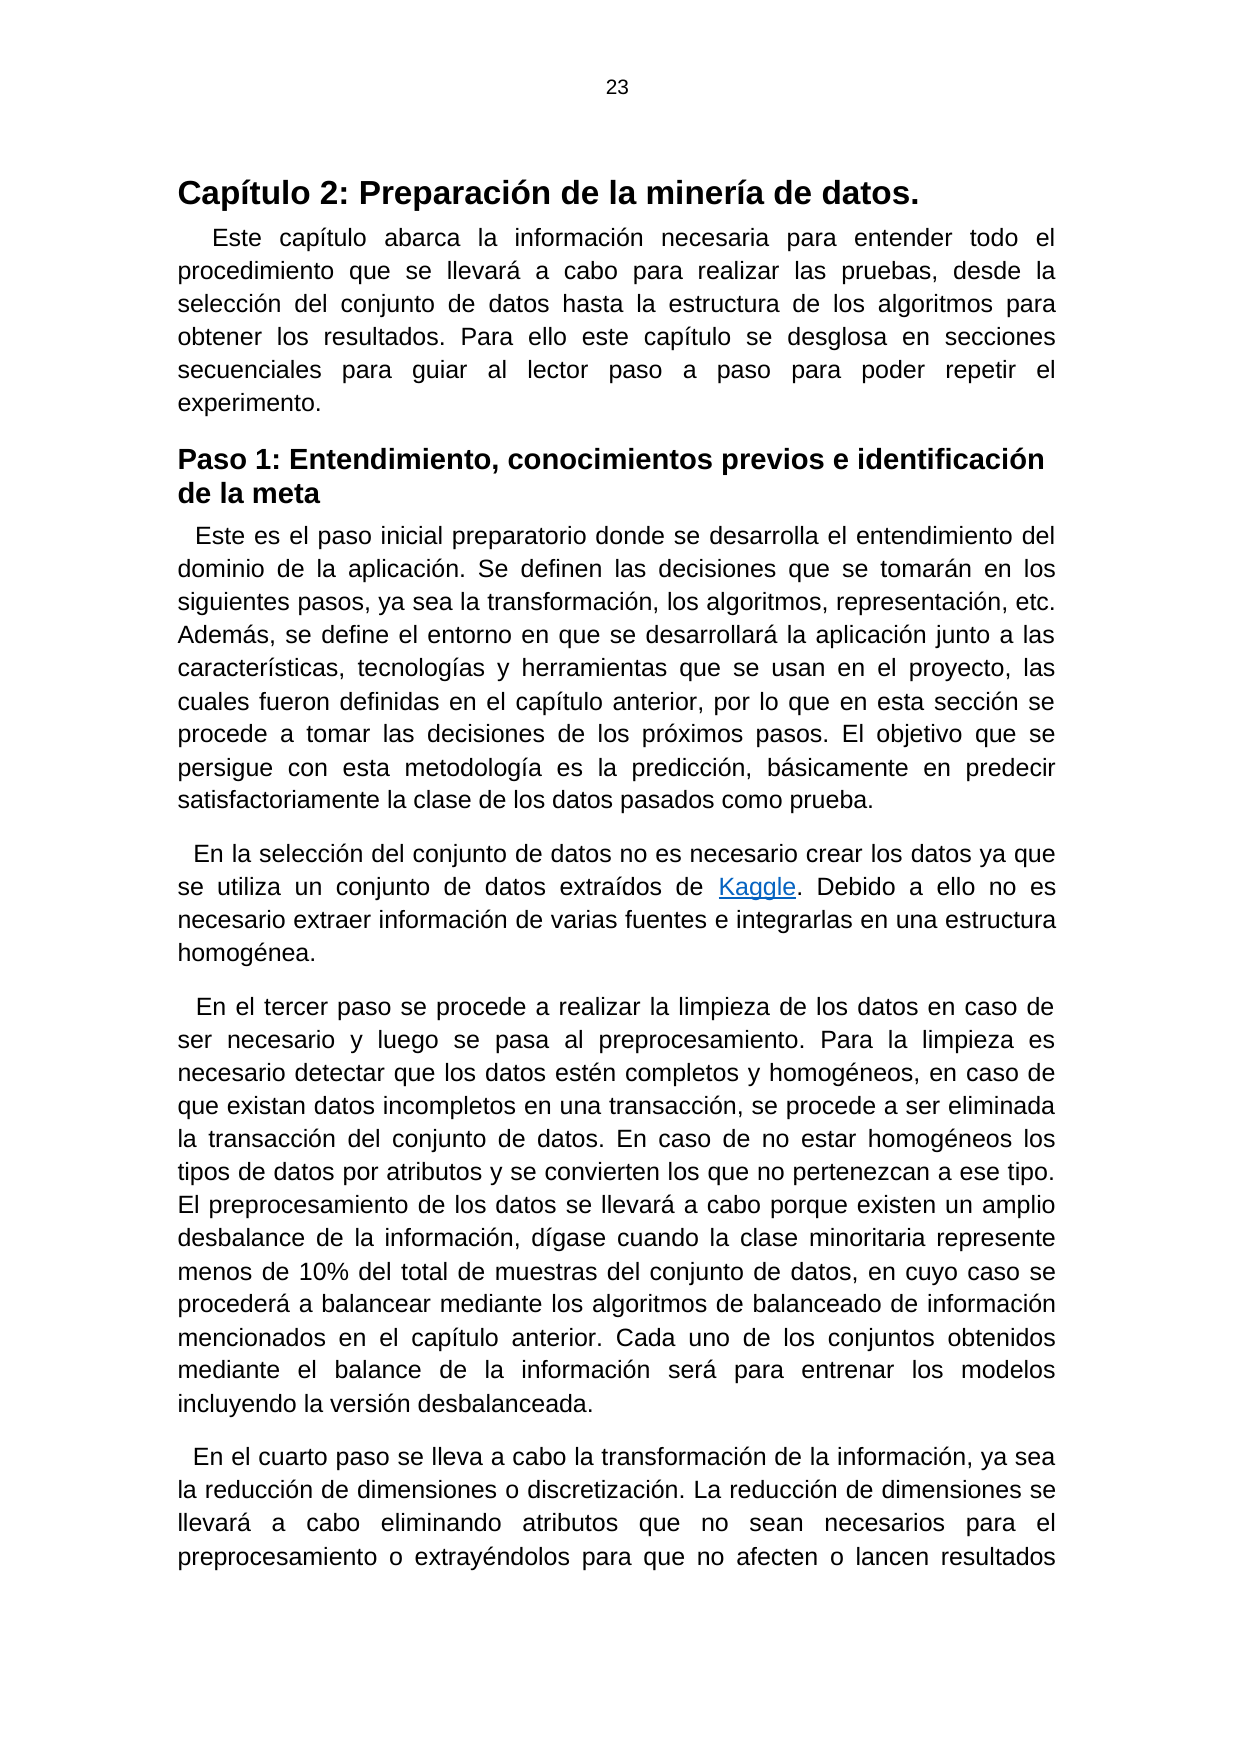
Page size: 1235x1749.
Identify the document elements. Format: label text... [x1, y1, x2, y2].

text En el tercer paso se procede a realizar la limpieza de los datos en caso de ser necesario y luego se pasa al preprocesamiento. Para la limpieza es necesario detectar que los datos estén completos y homogéneos, en caso de que existan datos incompletos en una transacción, se procede a ser eliminada la transacción del conjunto de datos. En caso de no estar homogéneos los tipos de datos por atributos y se convierten los que no pertenezcan a ese tipo. El preprocesamiento de los datos se llevará a cabo porque existen un amplio desbalance de la información, dígase cuando la clase minoritaria represente menos de 10% del total de muestras del conjunto de datos, en cuyo caso se procederá a balancear mediante los algoritmos de balanceado de información mencionados en el capítulo anterior. Cada uno de los conjuntos obtenidos mediante el balance de la información será para entrenar los modelos incluyendo la versión desbalanceada. [177, 992, 1057, 1417]
subtitle Paso 1: Entendimiento, conocimientos previos e identificación de la meta [177, 442, 1057, 509]
subtitle Capítulo 2: Preparación de la minería de datos. [177, 173, 1057, 211]
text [177, 1442, 1057, 1570]
text En la selección del conjunto de datos no es necesario crear los datos ya que se utiliza un conjunto de datos extraídos de Kaggle. Debido a ello no es necesario extraer información de varias fuentes e integrarlas en una estructura homogénea. [177, 839, 1057, 967]
text Este es el paso inicial preparatorio donde se desarrolla el entendimiento del dominio de la aplicación. Se definen las decisiones que se tomarán en los siguientes pasos, ya sea la transformación, los algoritmos, representación, etc. Además, se define el entorno en que se desarrollará la aplicación junto a las características, tecnologías y herramientas que se usan en el proyecto, las cuales fueron definidas en el capítulo anterior, por lo que en esta sección se procede a tomar las decisiones de los próximos pasos. El objetivo que se persigue con esta metodología es la predicción, básicamente en predecir satisfactoriamente la clase de los datos pasados como prueba. [177, 521, 1057, 814]
text Este capítulo abarca la información necesaria para entender todo el procedimiento que se llevará a cabo para realizar las pruebas, desde la selección del conjunto de datos hasta la estructura de los algoritmos para obtener los resultados. Para ello este capítulo se desglosa en secciones secuenciales para guiar al lector paso a paso para poder repetir el experimento. [177, 223, 1057, 417]
